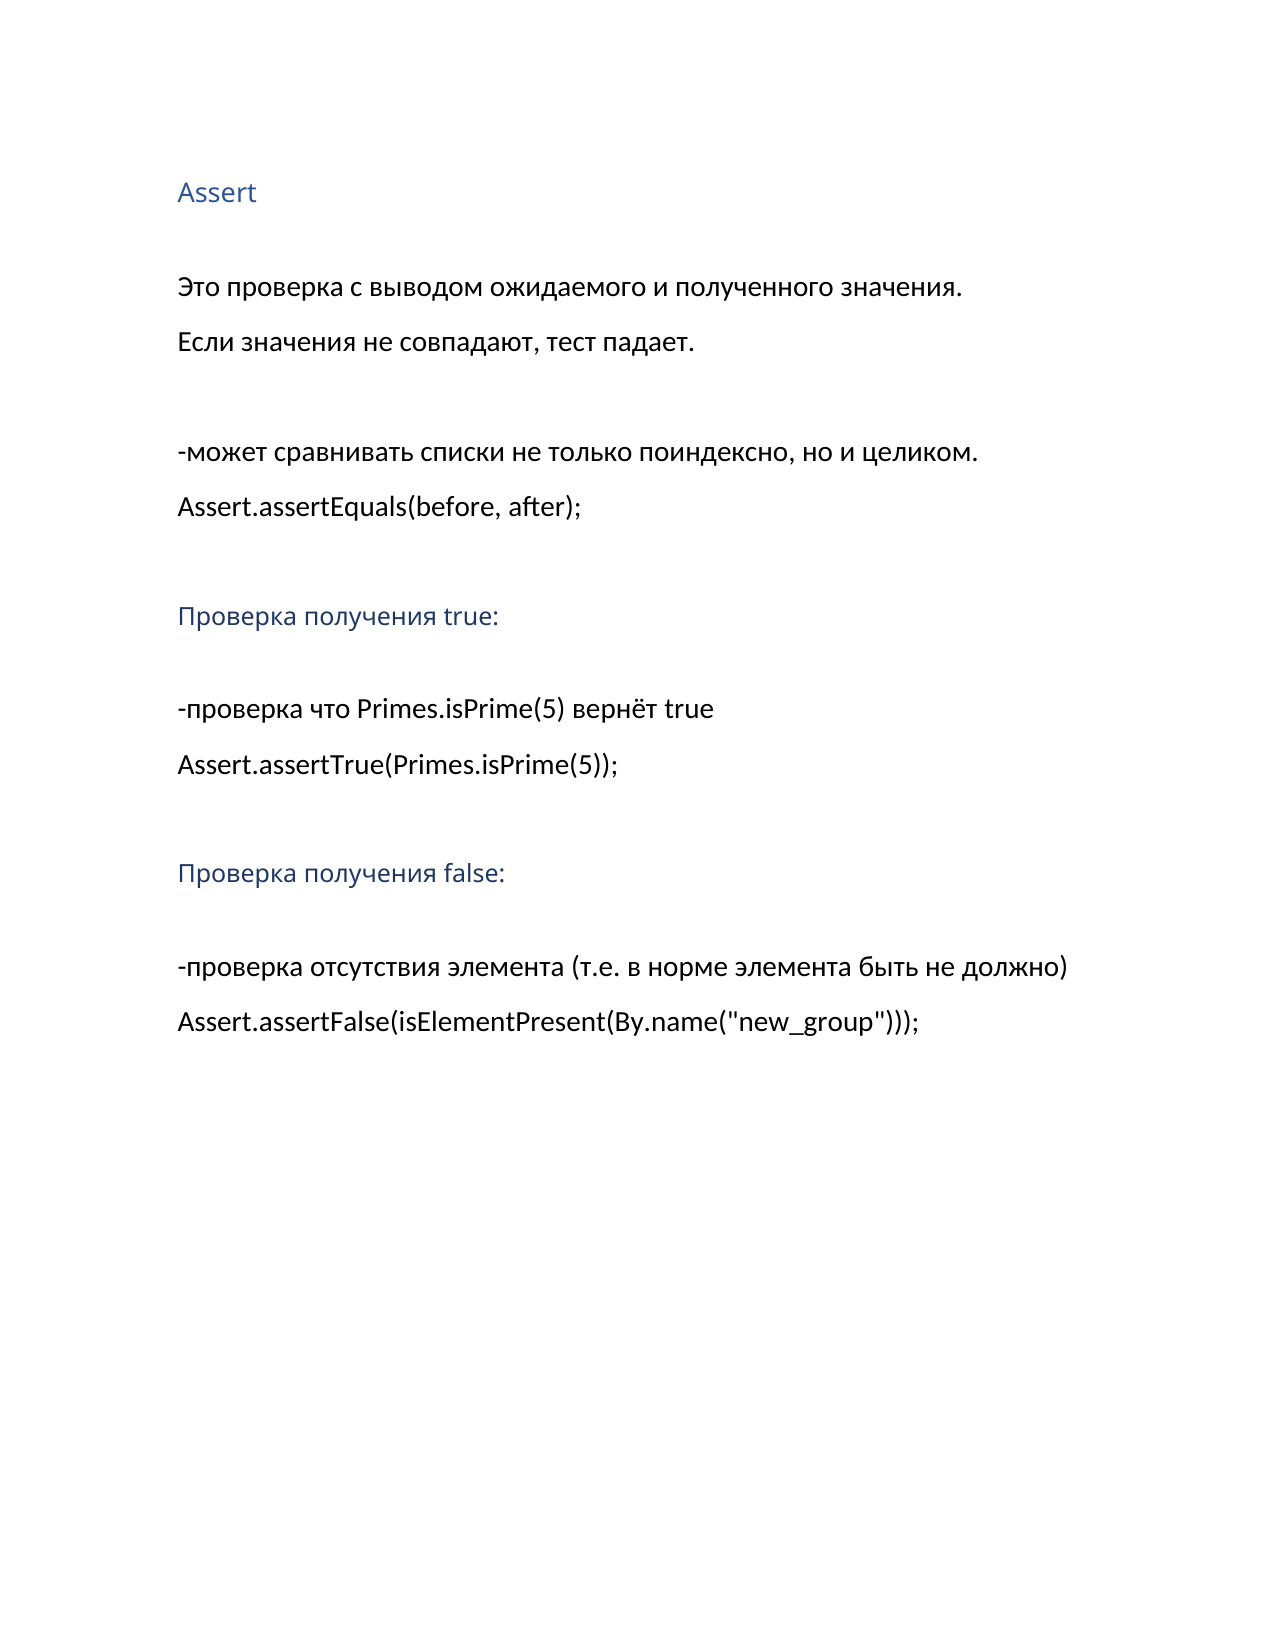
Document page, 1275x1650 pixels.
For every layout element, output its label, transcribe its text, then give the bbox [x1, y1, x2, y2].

text Assert.assertEquals(before, after); [177, 488, 1186, 524]
text -проверка отсутствия элемента (т.е. в норме элемента быть не должно) [177, 948, 1186, 983]
text Это проверка с выводом ожидаемого и полученного значения. [177, 268, 1186, 304]
subtitle Проверка получения false: [177, 856, 1186, 890]
text Проверка получения true: [177, 599, 1186, 633]
text -может сравнивать списки не только поиндексно, но и целиком. [177, 433, 1186, 469]
text Assert.assertFalse(isElementPresent(By.name("new_group"))); [177, 1003, 1186, 1038]
text Если значения не совпадают, тест падает. [177, 323, 1186, 359]
subtitle Assert [177, 173, 1186, 210]
text -проверка что Primes.isPrime(5) вернёт true [177, 691, 1186, 726]
text Assert.assertTrue(Primes.isPrime(5)); [177, 746, 1186, 781]
